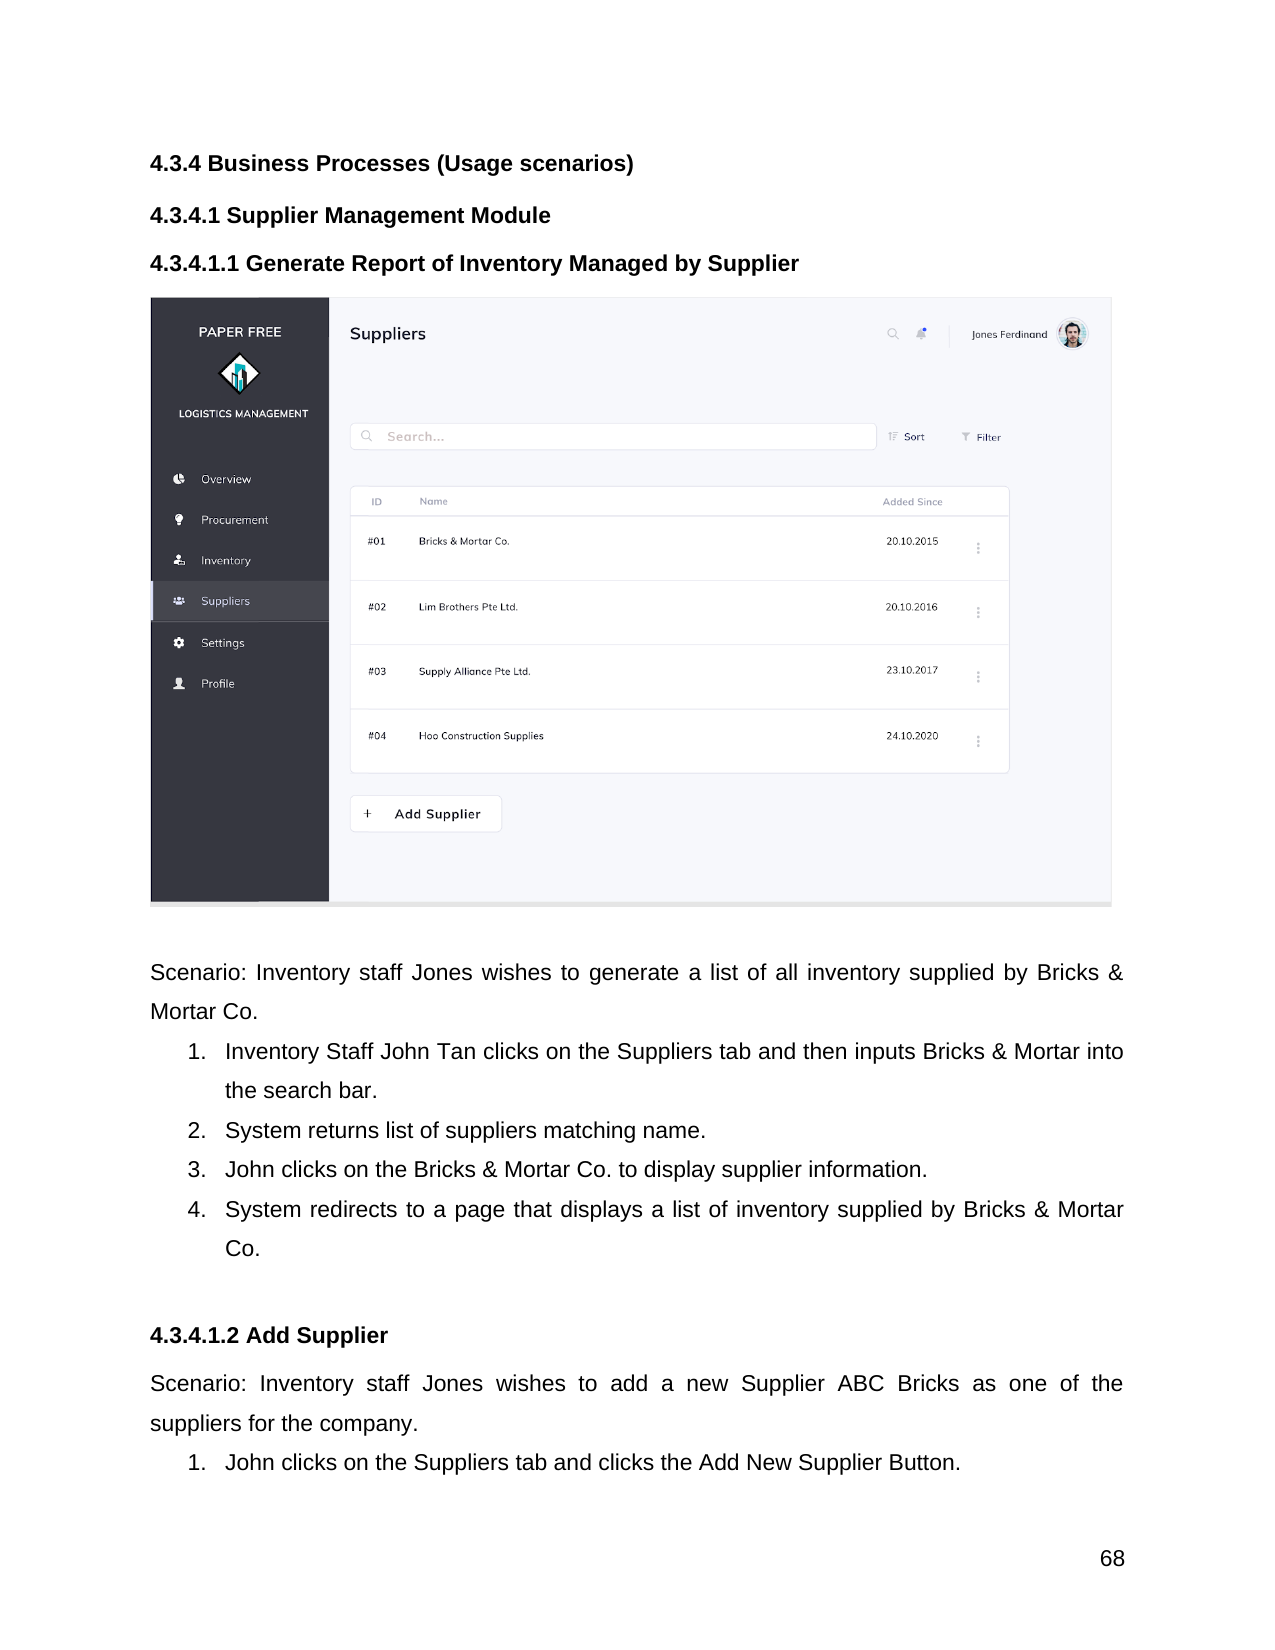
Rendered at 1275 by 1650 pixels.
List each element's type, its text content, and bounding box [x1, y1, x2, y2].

subtitle 4.3.4.1 Supplier Management Module [150, 202, 1125, 228]
list John clicks on the Suppliers tab and clicks the Add New Supplier Button. [187, 1449, 1125, 1476]
text Scenario: Inventory staff Jones wishes to generate a list of all inventory supplied by Bricks & Mortar Co. [150, 959, 1125, 1025]
list System returns list of suppliers matching name. [187, 1117, 1125, 1143]
subtitle 4.3.4.1.1 Generate Report of Inventory Managed by Supplier [150, 250, 1125, 276]
subtitle 4.3.4.1.2 Add Supplier [150, 1322, 1125, 1349]
picture [150, 297, 1112, 907]
text Scenario: Inventory staff Jones wishes to add a new Supplier ABC Bricks as one of the suppliers for the company. [150, 1370, 1125, 1436]
list John clicks on the Bricks & Mortar Co. to display supplier information. [187, 1156, 1125, 1183]
list Inventory Staff John Tan clicks on the Suppliers tab and then inputs Bricks & Mortar into the search bar. [187, 1038, 1125, 1104]
list System redirects to a page that displays a list of inventory supplied by Bricks & Mortar Co. [187, 1196, 1125, 1262]
subtitle 4.3.4 Business Processes (Usage scenarios) [150, 150, 1125, 176]
